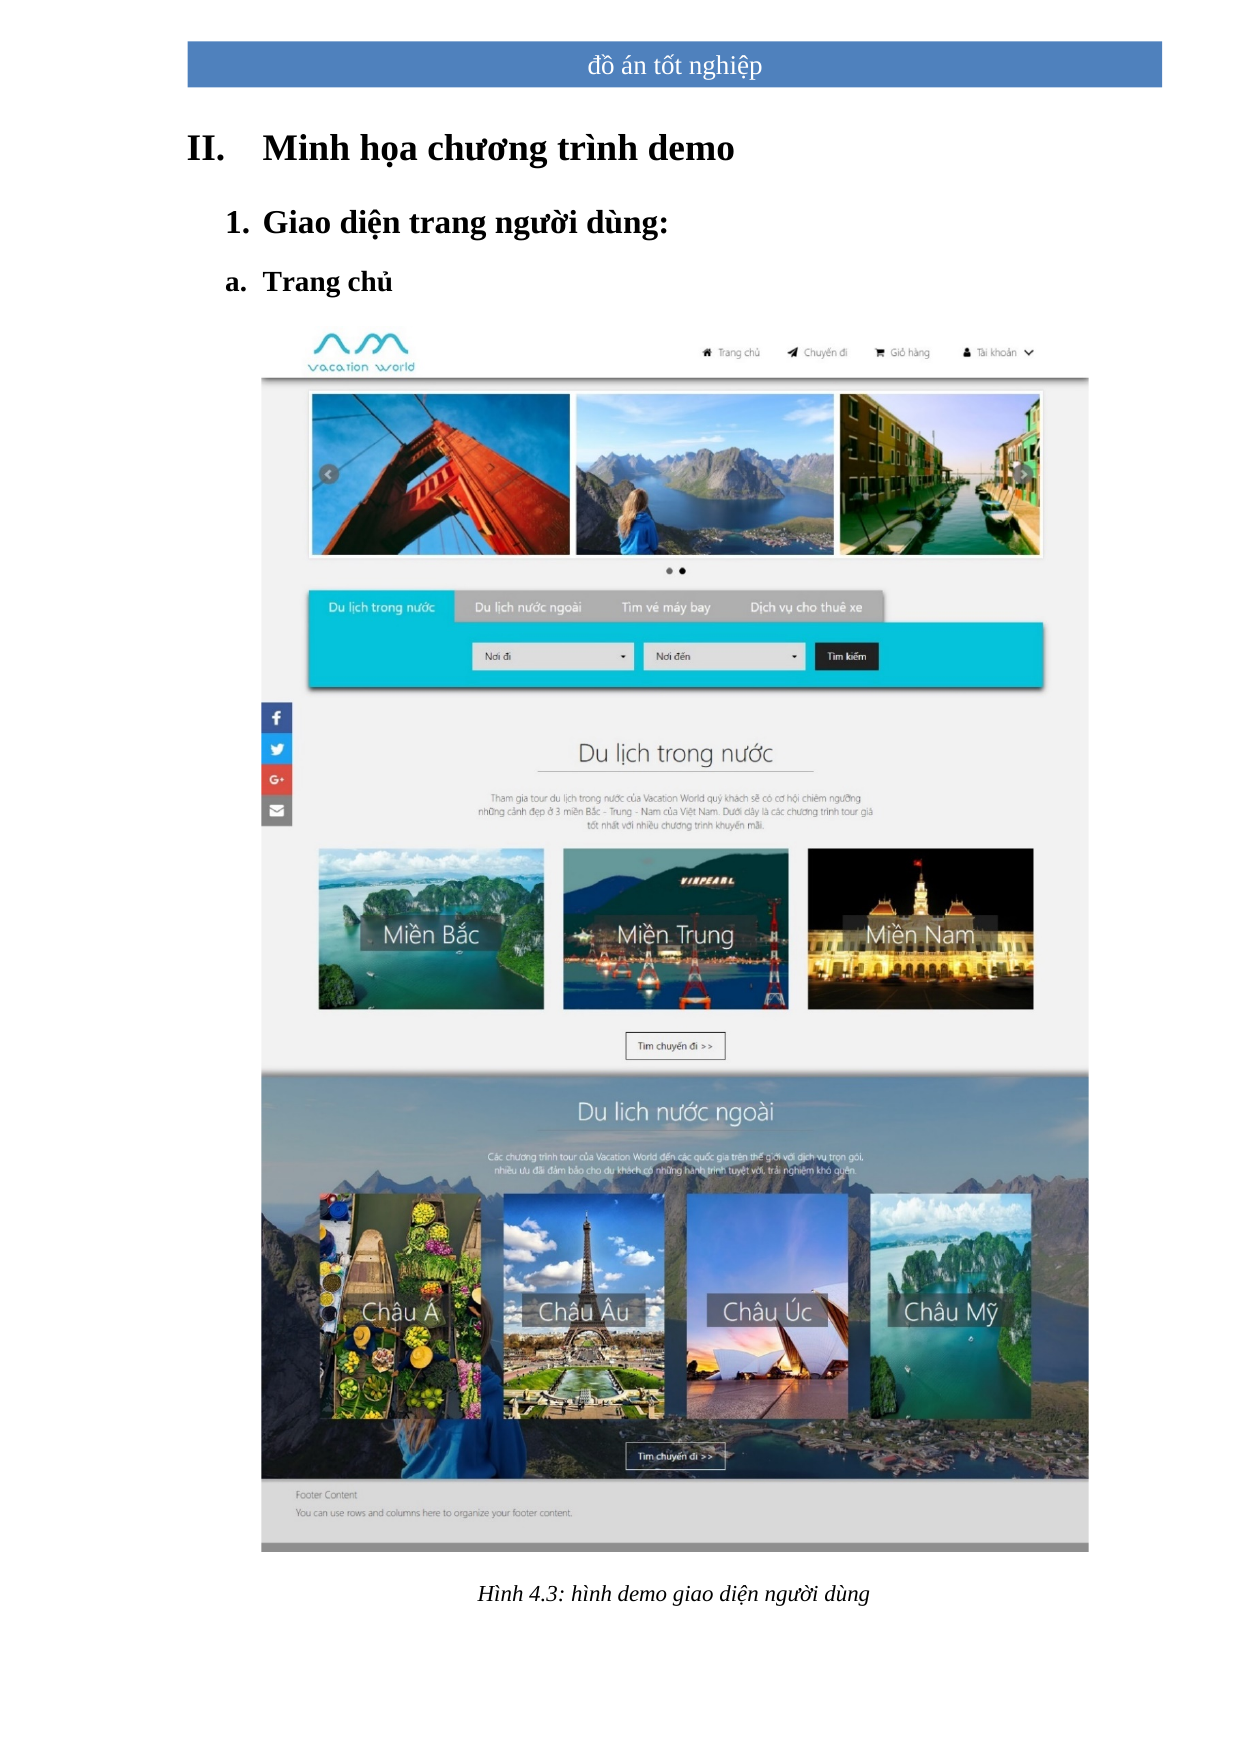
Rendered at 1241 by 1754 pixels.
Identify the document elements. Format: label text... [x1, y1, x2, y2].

list Giao diện trang người dùng: [225, 202, 1162, 241]
text Hình 4.3: hình demo giao diện người dùng [187, 1580, 1162, 1606]
text Minh họa chương trình demo [225, 125, 1162, 168]
list Trang chủ [225, 264, 1162, 297]
picture [261, 326, 1089, 1552]
